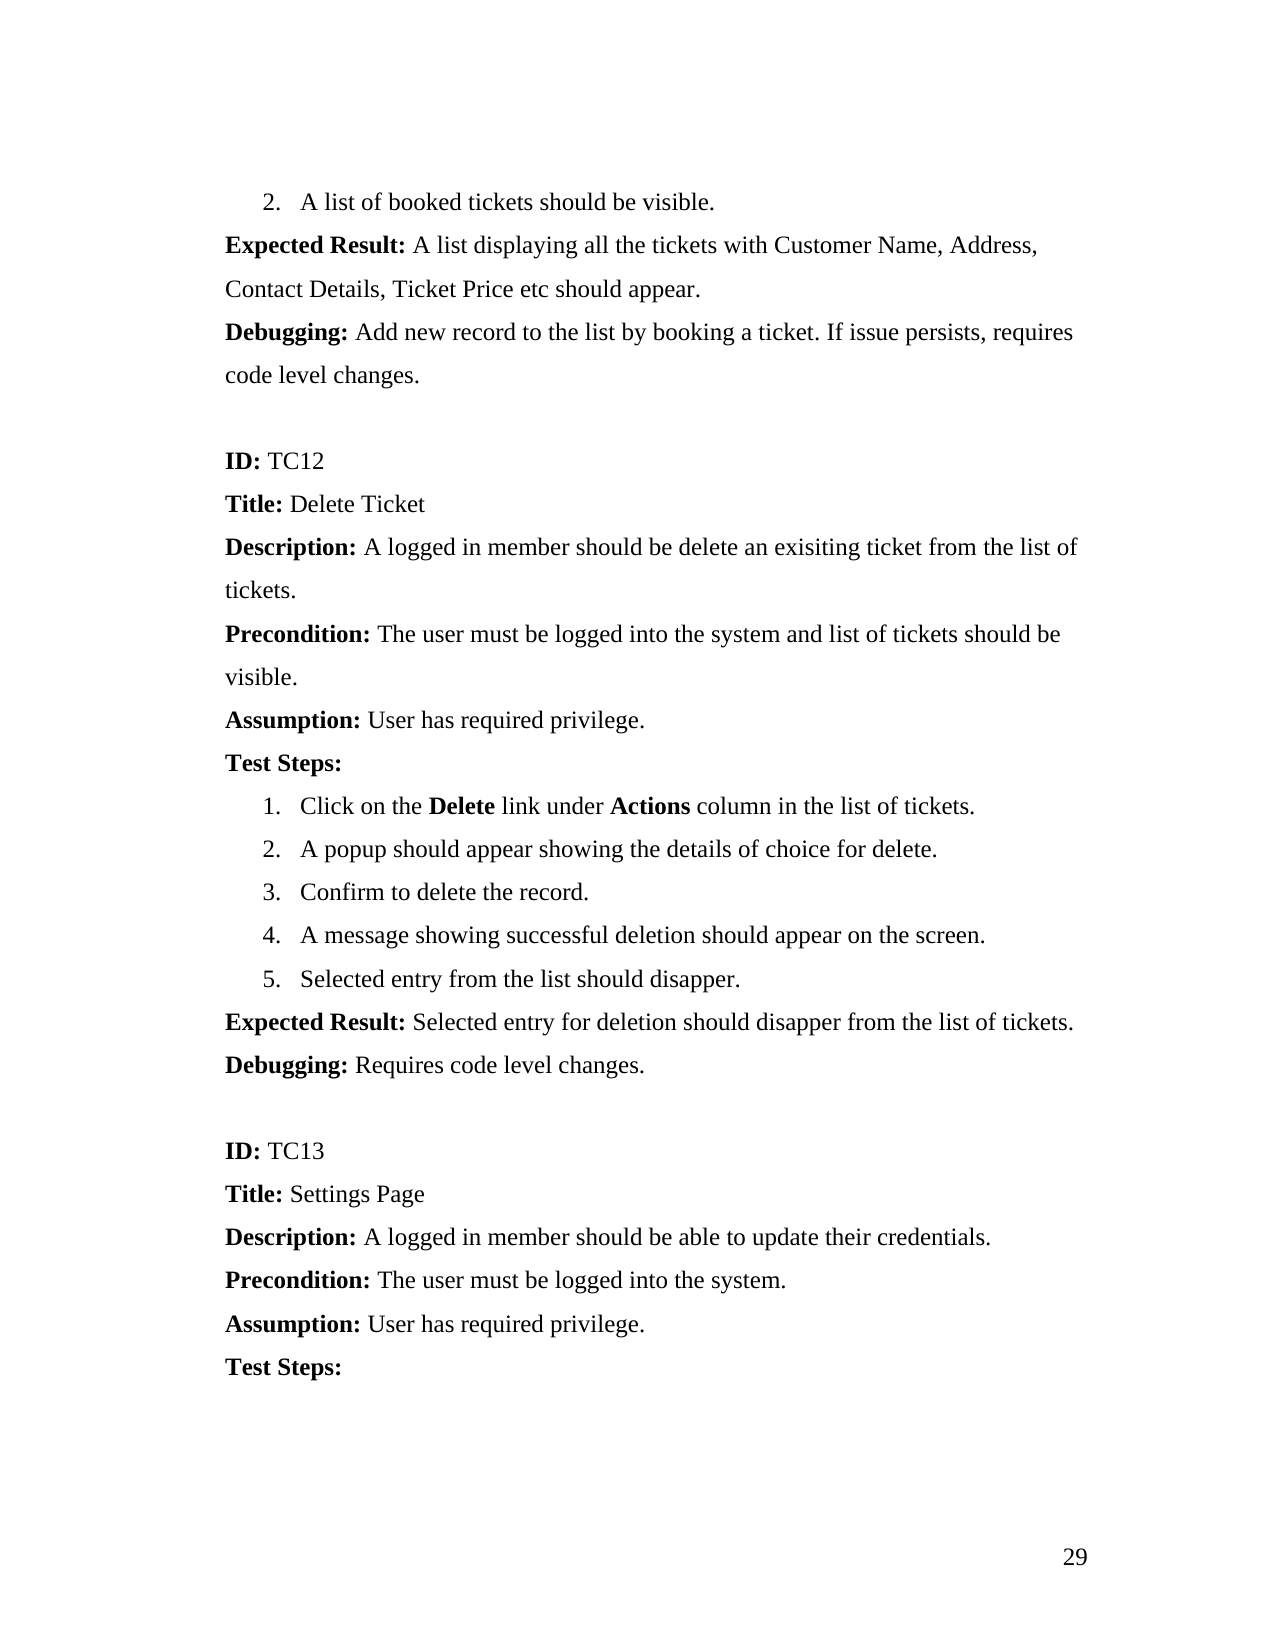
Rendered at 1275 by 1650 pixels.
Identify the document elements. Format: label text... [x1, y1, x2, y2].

text Description: A logged in member should be delete an exisiting ticket from the list of tickets. [225, 532, 1087, 604]
text Expected Result: Selected entry for deletion should disapper from the list of tickets. [225, 1007, 1087, 1036]
list A list of booked tickets should be visible. [262, 187, 1087, 216]
text Expected Result: A list displaying all the tickets with Customer Name, Address, Contact Details, Ticket Price etc should appear. [225, 231, 1087, 302]
text Assumption: User has required privilege. [225, 705, 1087, 734]
text Description: A logged in member should be able to update their credentials. [225, 1222, 1087, 1251]
text Debugging: Requires code level changes. [225, 1050, 1087, 1079]
list Click on the Delete link under Actions column in the list of tickets. [262, 791, 1087, 820]
text Test Steps: [225, 1352, 1087, 1381]
text Precondition: The user must be logged into the system. [225, 1266, 1087, 1294]
list Confirm to delete the record. [262, 877, 1087, 906]
text Title: Delete Ticket [225, 489, 1087, 518]
text Test Steps: [225, 748, 1087, 777]
text ID: TC12 [225, 446, 1087, 475]
text ID: TC13 [225, 1136, 1087, 1165]
text Assumption: User has required privilege. [225, 1309, 1087, 1337]
list Selected entry from the list should disapper. [262, 964, 1087, 992]
list A message showing successful deletion should appear on the screen. [262, 921, 1087, 949]
text Precondition: The user must be logged into the system and list of tickets should be visible. [225, 619, 1087, 691]
text Debugging: Add new record to the list by booking a ticket. If issue persists, requires code level changes. [225, 317, 1087, 389]
list A popup should appear showing the details of choice for delete. [262, 834, 1087, 863]
text Title: Settings Page [225, 1179, 1087, 1208]
